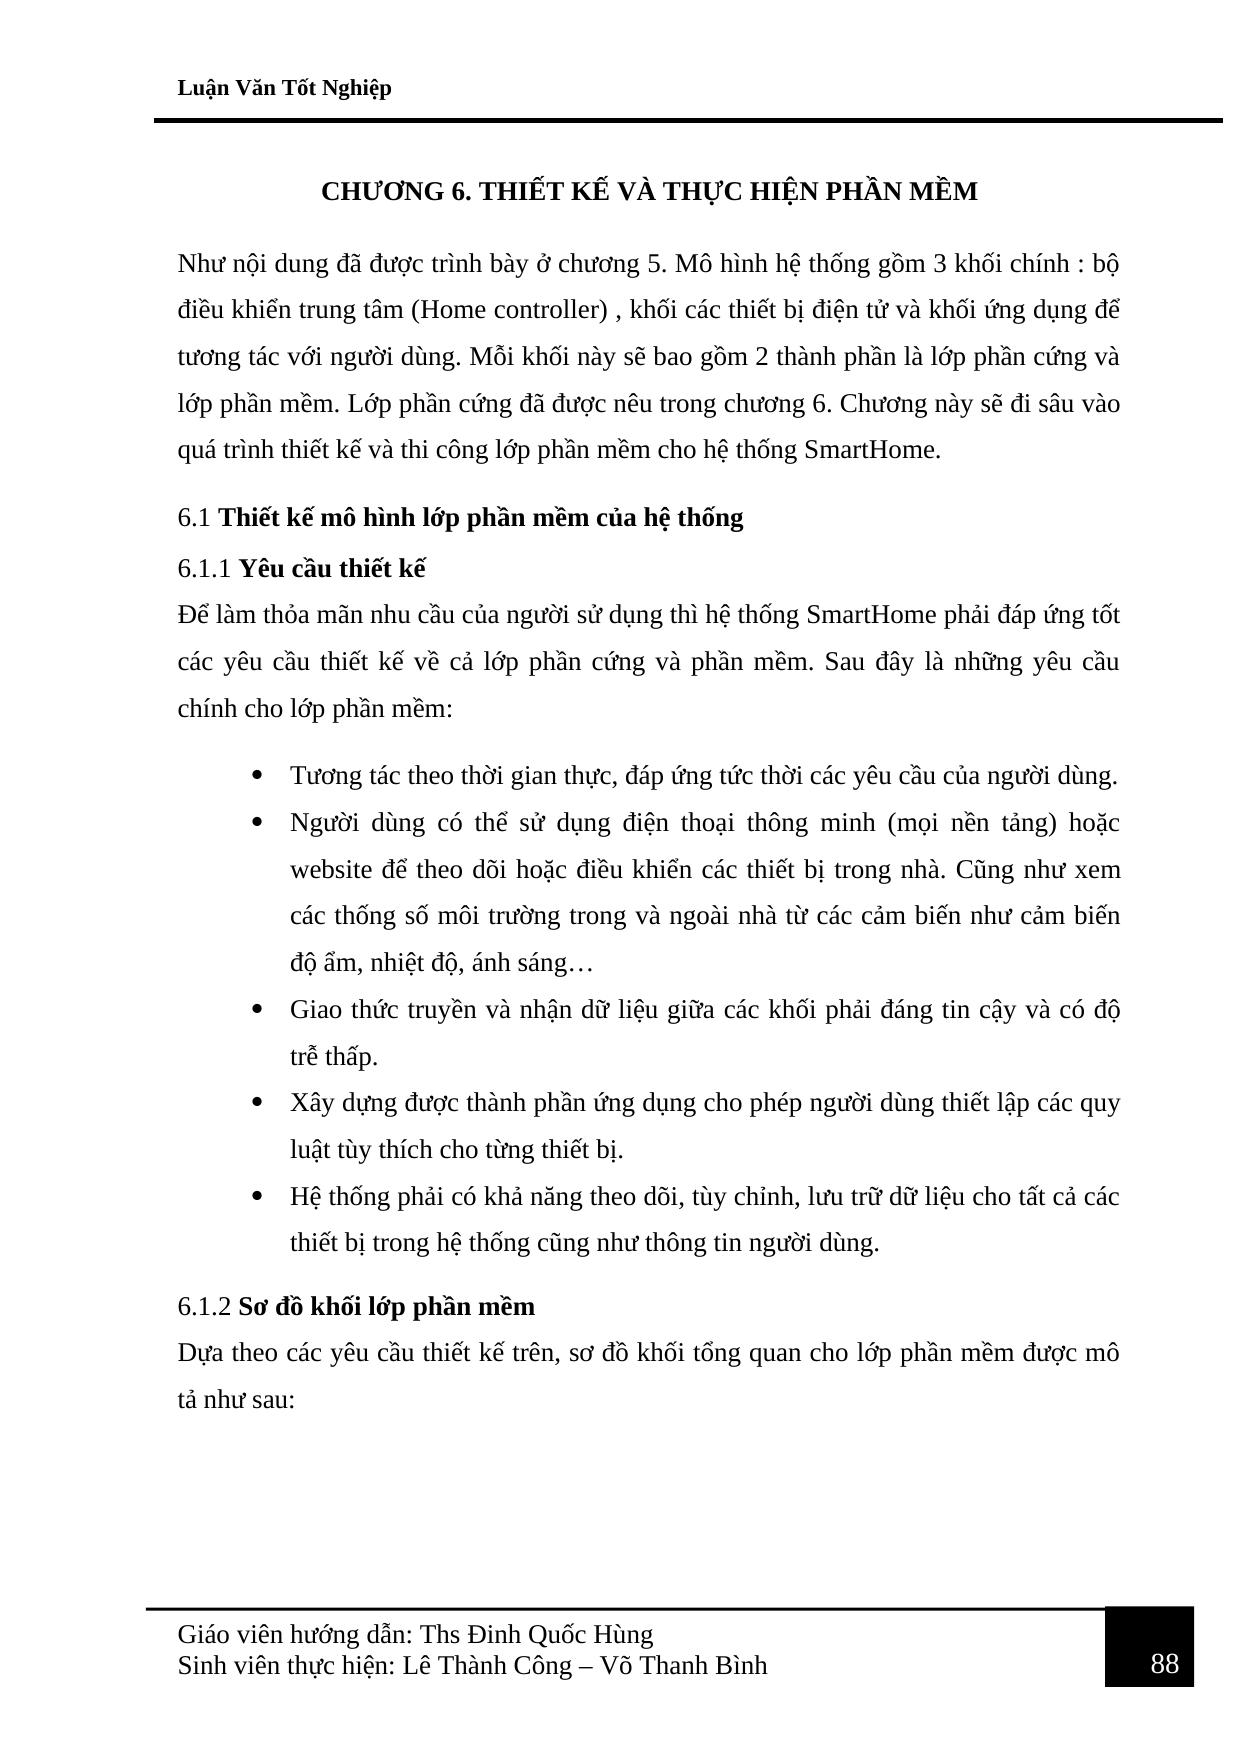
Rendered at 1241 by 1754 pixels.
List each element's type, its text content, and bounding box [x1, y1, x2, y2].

list Hệ thống phải có khả năng theo dõi, tùy chỉnh, lưu trữ dữ liệu cho tất cả các thiết bị trong hệ thống cũng như thông tin người dùng. [252, 1180, 1122, 1258]
subtitle Sơ đồ khối lớp phần mềm [177, 1290, 1122, 1321]
subtitle Yêu cầu thiết kế [177, 552, 1122, 583]
list Xây dựng được thành phần ứng dụng cho phép người dùng thiết lập các quy luật tùy thích cho từng thiết bị. [252, 1086, 1122, 1164]
text Dựa theo các yêu cầu thiết kế trên, sơ đồ khối tổng quan cho lớp phần mềm được mô tả như sau: [177, 1336, 1122, 1414]
list Người dùng có thể sử dụng điện thoại thông minh (mọi nền tảng) hoặc website để theo dõi hoặc điều khiển các thiết bị trong nhà. Cũng như xem các thống số môi trường trong và ngoài nhà từ các cảm biến như cảm biến độ ẩm, nhiệt độ, ánh sáng… [252, 806, 1122, 977]
list Tương tác theo thời gian thực, đáp ứng tức thời các yêu cầu của người dùng. [252, 759, 1122, 790]
subtitle Thiết kế mô hình lớp phần mềm của hệ thống [177, 501, 1122, 532]
text Để làm thỏa mãn nhu cầu của người sử dụng thì hệ thống SmartHome phải đáp ứng tốt các yêu cầu thiết kế về cả lớp phần cứng và phần mềm. Sau đây là những yêu cầu chính cho lớp phần mềm: [177, 598, 1122, 723]
list Giao thức truyền và nhận dữ liệu giữa các khối phải đáng tin cậy và có độ trễ thấp. [252, 993, 1122, 1071]
subtitle THIẾT KẾ VÀ THỰC HIỆN PHẦN MỀM [177, 175, 1122, 206]
text Như nội dung đã được trình bày ở chương 5. Mô hình hệ thống gồm 3 khối chính : bộ điều khiển trung tâm (Home controller) , khối các thiết bị điện tử và khối ứng dụng để tương tác với người dùng. Mỗi khối này sẽ bao gồm 2 thành phần là lớp phần cứng và lớp phần mềm. Lớp phần cứng đã được nêu trong chương 6. Chương này sẽ đi sâu vào quá trình thiết kế và thi công lớp phần mềm cho hệ thống SmartHome. [177, 247, 1122, 464]
